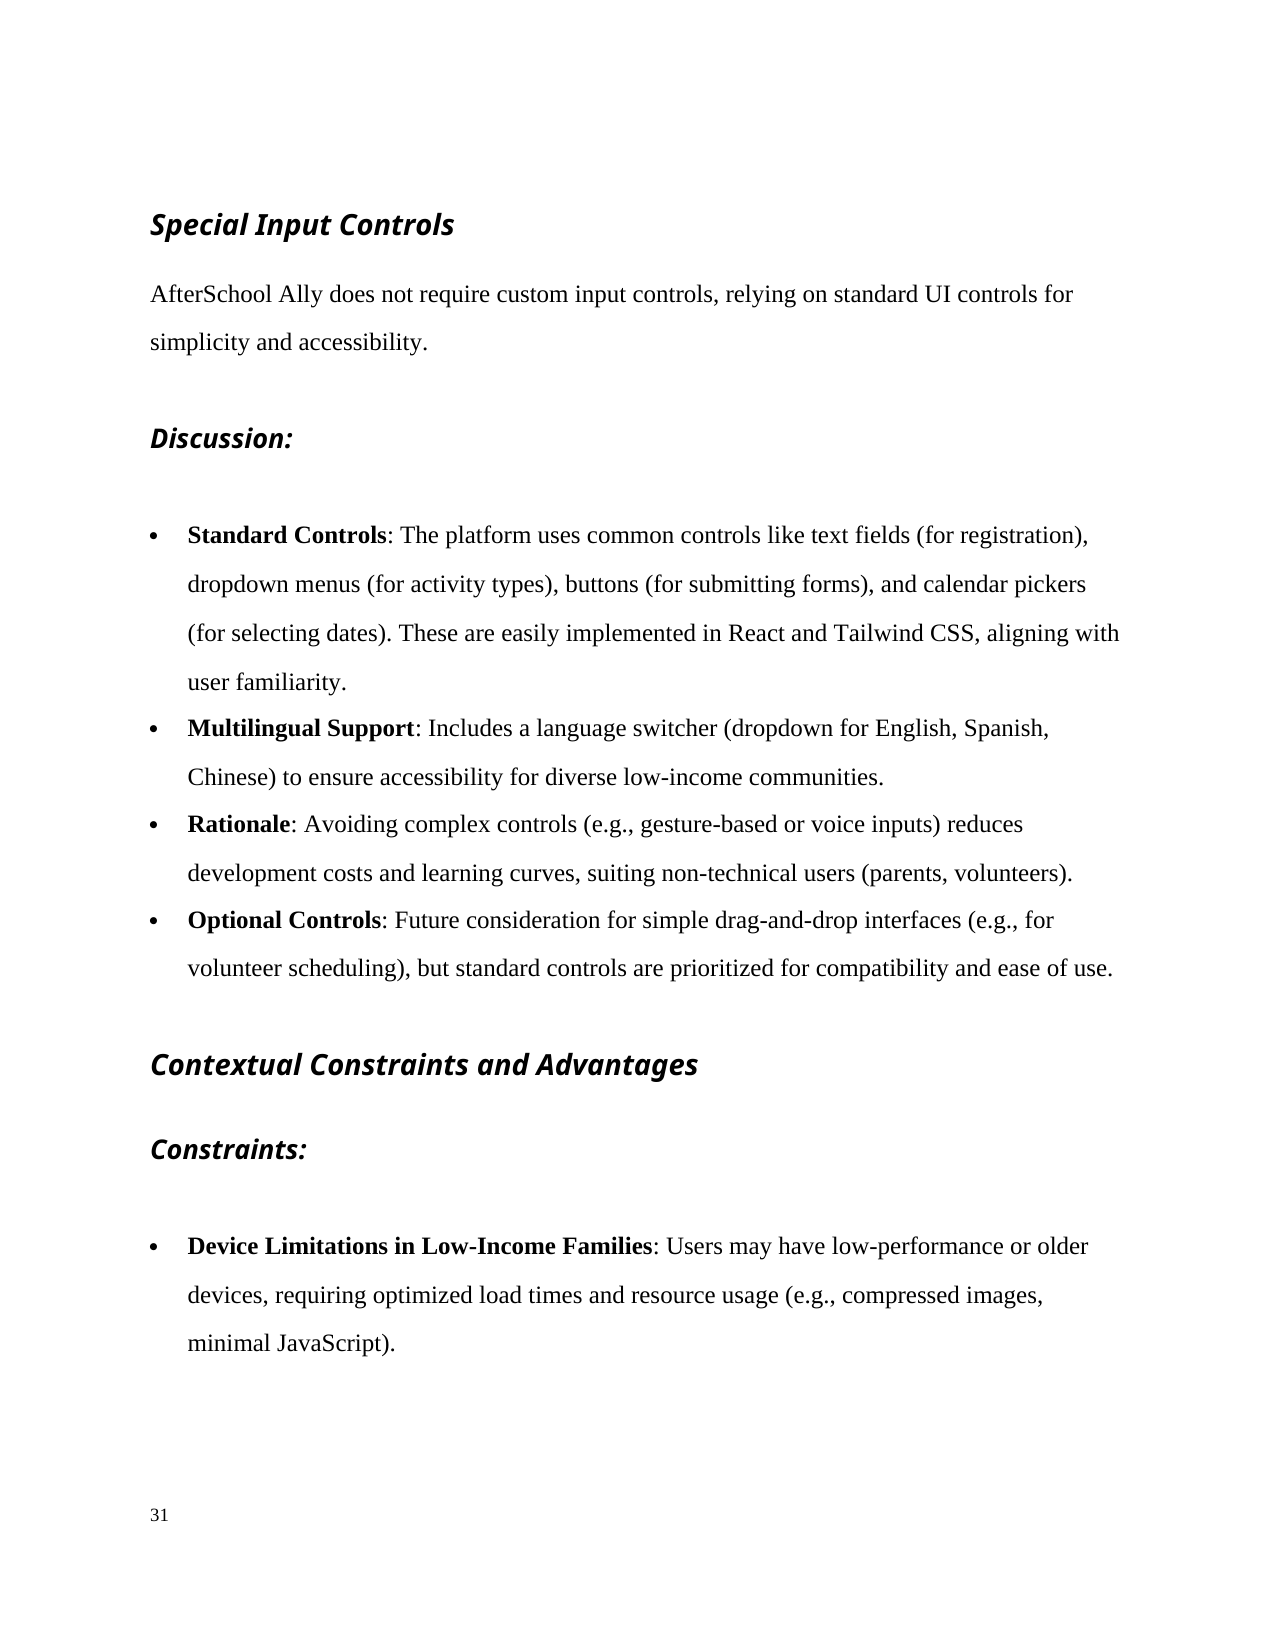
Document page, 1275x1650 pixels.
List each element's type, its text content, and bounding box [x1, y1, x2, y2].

subtitle Special Input Controls [150, 192, 1125, 257]
list Multilingual Support: Includes a language switcher (dropdown for English, Spanish, Chinese) to ensure accessibility for diverse low-income communities. [150, 712, 1125, 793]
list Standard Controls: The platform uses common controls like text fields (for registration), dropdown menus (for activity types), buttons (for submitting forms), and calendar pickers (for selecting dates). These are easily implemented in React and Tailwind CSS, aligning with user familiarity. [150, 518, 1125, 697]
list Device Limitations in Low-Income Families: Users may have low-performance or older devices, requiring optimized load times and resource usage (e.g., compressed images, minimal JavaScript). [150, 1229, 1125, 1359]
text AfterSchool Ally does not require custom input controls, relying on standard UI controls for simplicity and accessibility. [150, 277, 1125, 358]
subtitle Constraints: [150, 1117, 1125, 1182]
list Rationale: Avoiding complex controls (e.g., gesture-based or voice inputs) reduces development costs and learning curves, suiting non-technical users (parents, volunteers). [150, 807, 1125, 888]
subtitle Discussion: [150, 406, 1125, 471]
subtitle Contextual Constraints and Advantages [150, 1032, 1125, 1097]
list Optional Controls: Future consideration for simple drag-and-drop interfaces (e.g., for volunteer scheduling), but standard controls are prioritized for compatibility and ease of use. [150, 903, 1125, 984]
